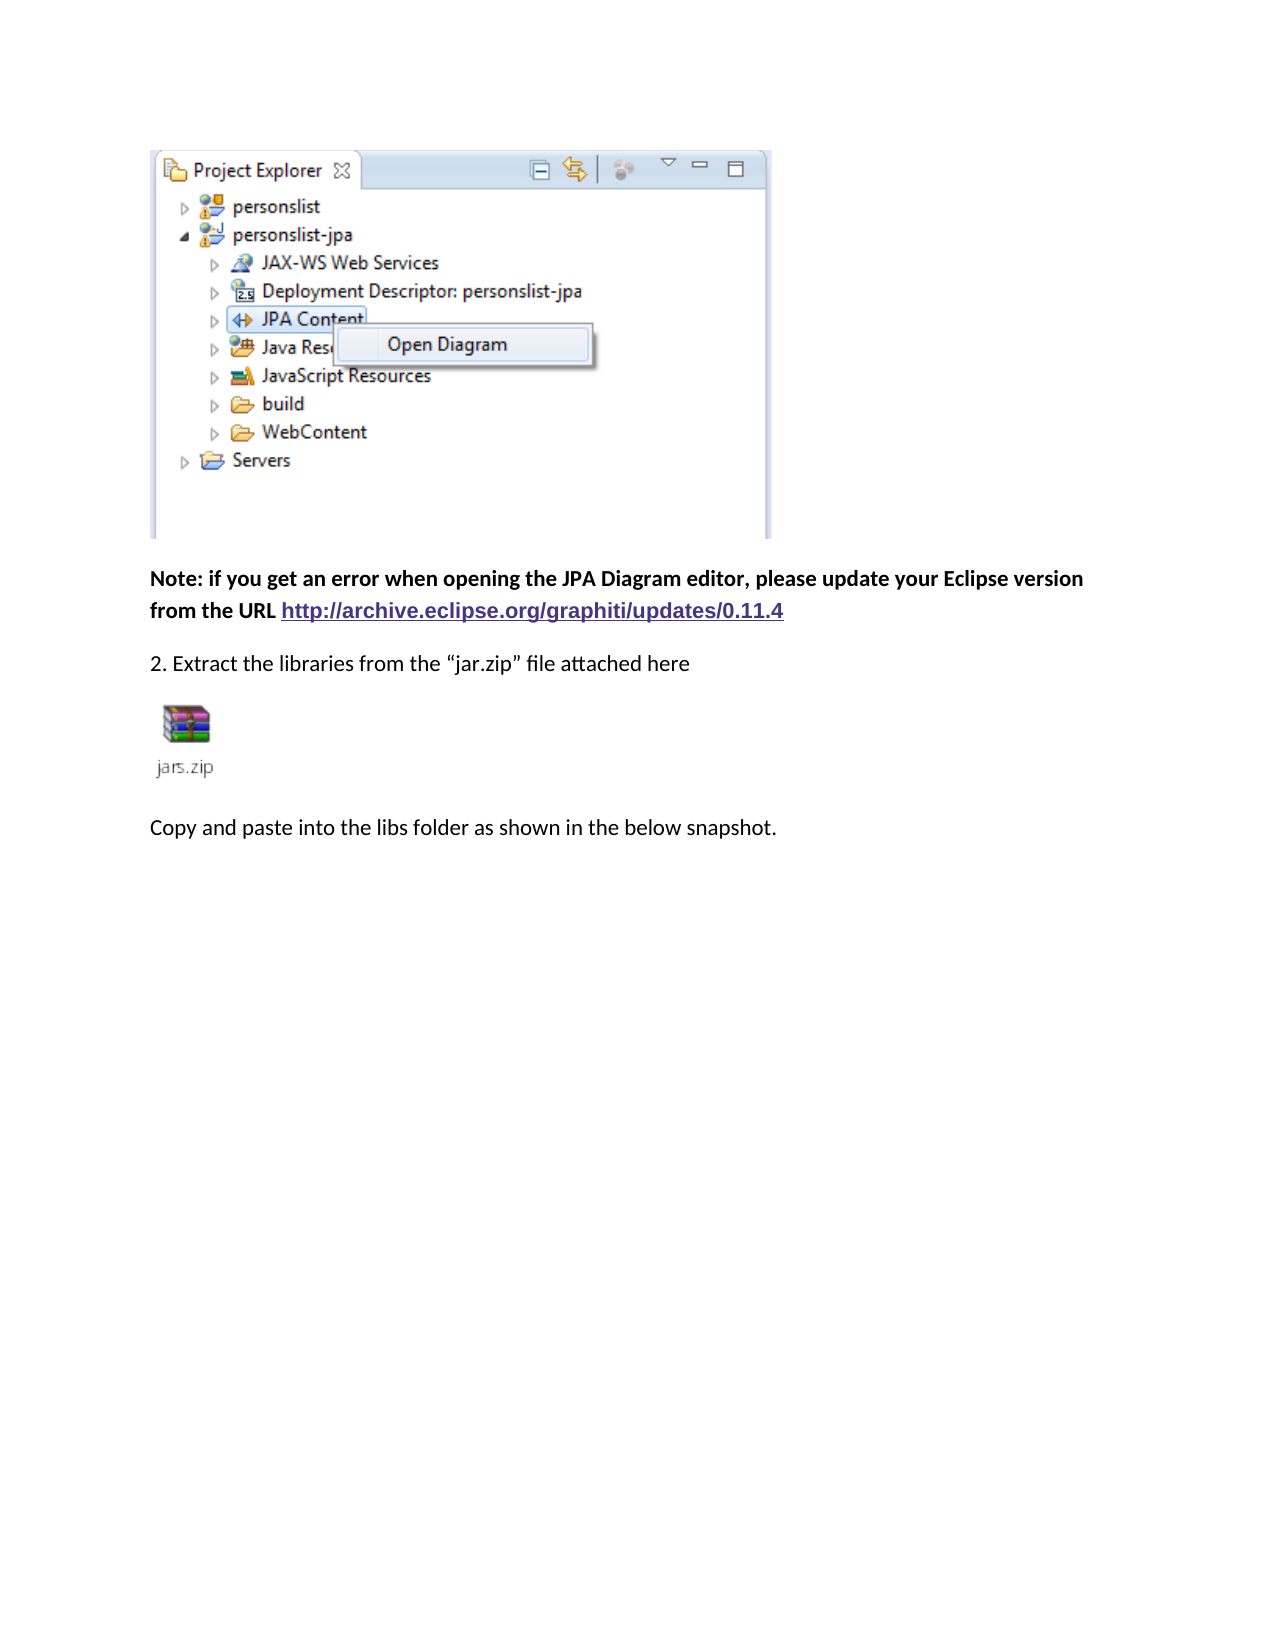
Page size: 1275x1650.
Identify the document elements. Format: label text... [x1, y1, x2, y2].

text Copy and paste into the libs folder as shown in the below snapshot. [150, 813, 1125, 841]
picture [150, 150, 772, 539]
text Note: if you get an error when opening the JPA Diagram editor, please update your Eclipse version from the URL http://archive.eclipse.org/graphiti/updates/0.11.4 [150, 564, 1125, 624]
text 2. Extract the libraries from the “jar.zip” file attached here [150, 649, 1125, 677]
